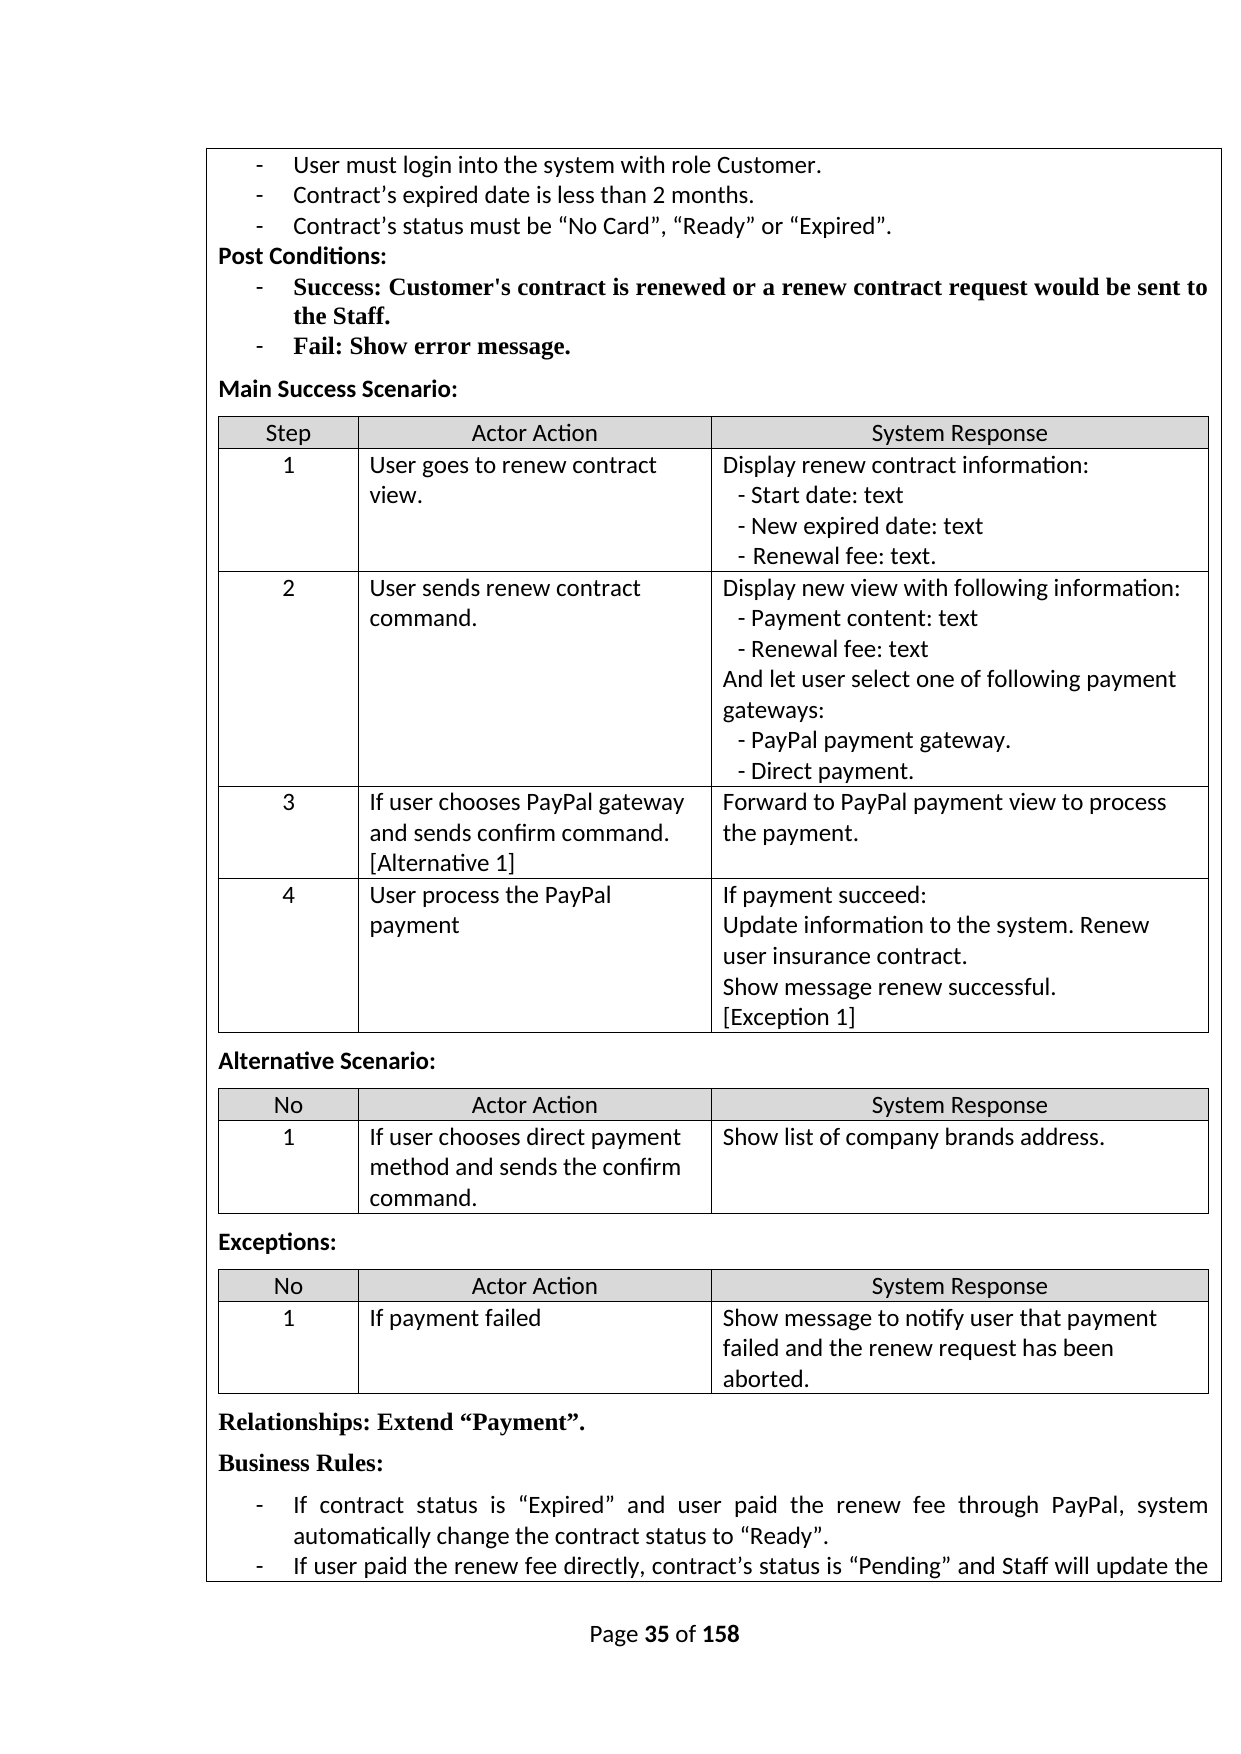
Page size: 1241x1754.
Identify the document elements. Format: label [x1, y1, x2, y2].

table_cell [207, 149, 1221, 1581]
